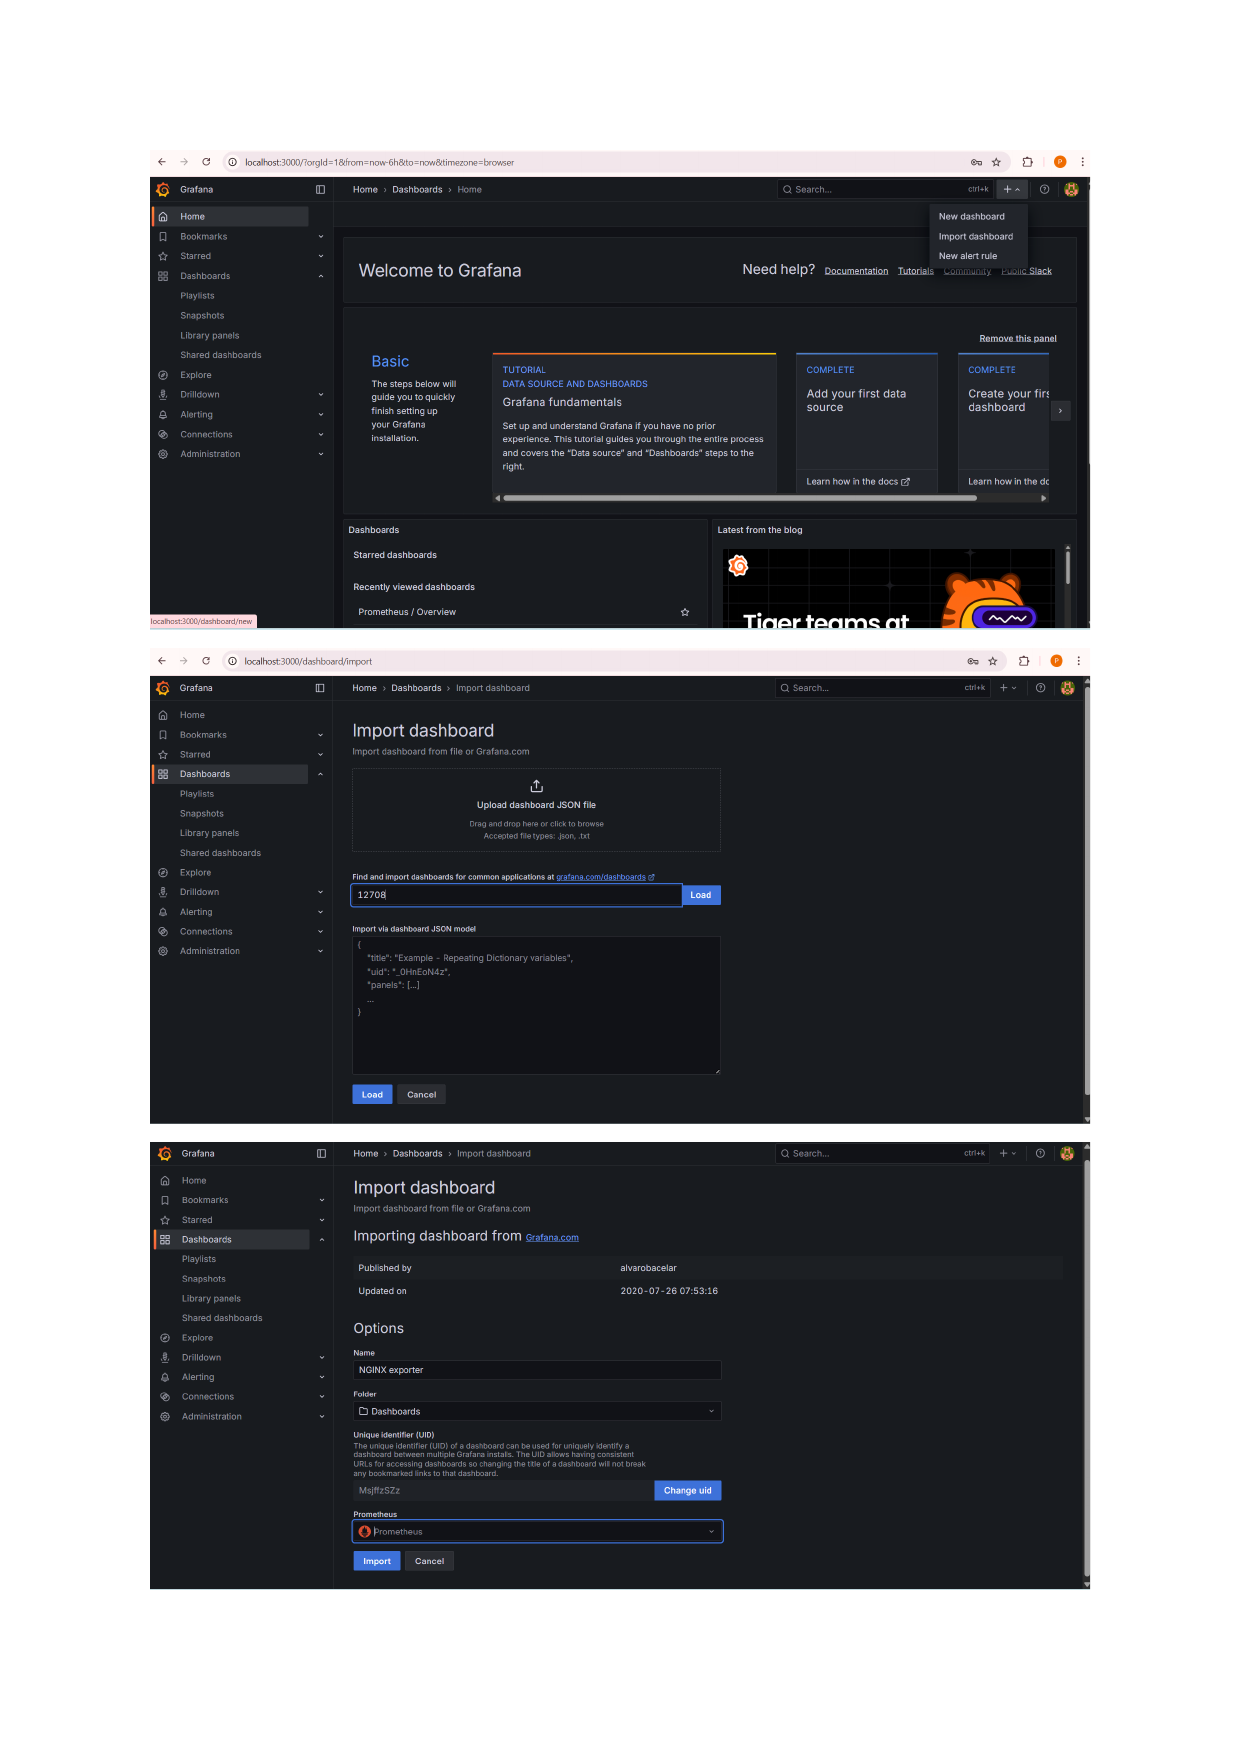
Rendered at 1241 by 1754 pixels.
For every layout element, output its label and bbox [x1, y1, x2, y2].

picture [150, 1142, 1091, 1590]
picture [150, 150, 1091, 630]
picture [150, 648, 1091, 1124]
